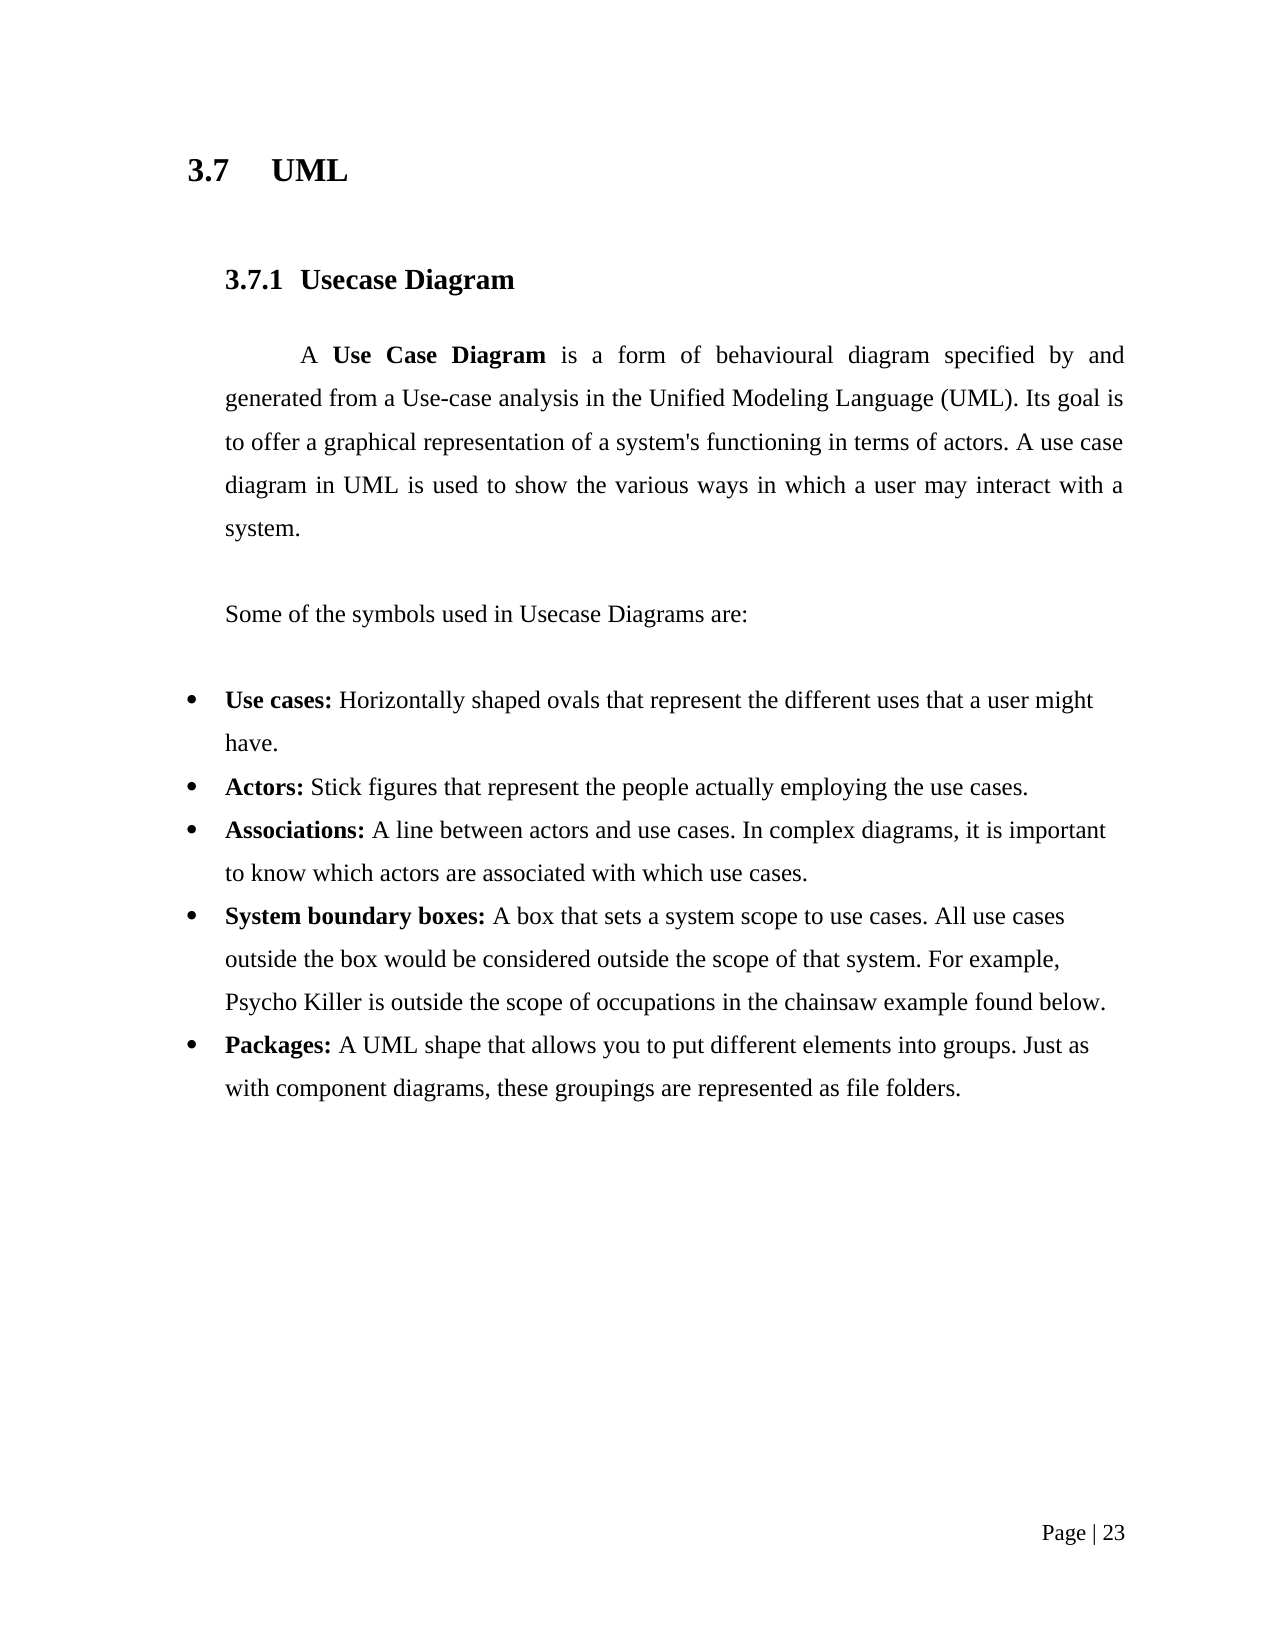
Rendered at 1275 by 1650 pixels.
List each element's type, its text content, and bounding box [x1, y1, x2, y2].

list Associations: A line between actors and use cases. In complex diagrams, it is important to know which actors are associated with which use cases. [187, 815, 1125, 887]
subtitle UML [187, 150, 1125, 188]
list A Use Case Diagram is a form of behavioural diagram specified by and generated from a Use-case analysis in the Unified Modeling Language (UML). Its goal is to offer a graphical representation of a system's functioning in terms of actors. A use case diagram in UML is used to show the various ways in which a user may interact with a system. [225, 340, 1125, 542]
list Packages: A UML shape that allows you to put different elements into groups. Just as with component diagrams, these groupings are represented as file folders. [187, 1030, 1125, 1102]
text Some of the symbols used in Usecase Diagrams are: [150, 599, 1125, 628]
list System boundary boxes: A box that sets a system scope to use cases. All use cases outside the box would be considered outside the scope of that system. For example, Psycho Killer is outside the scope of occupations in the chainsaw example found below. [187, 901, 1125, 1016]
list Use cases: Horizontally shaped ovals that represent the different uses that a user might have. [187, 685, 1125, 757]
list Actors: Stick figures that represent the people actually employing the use cases. [187, 772, 1125, 800]
subtitle Usecase Diagram [225, 262, 1125, 296]
